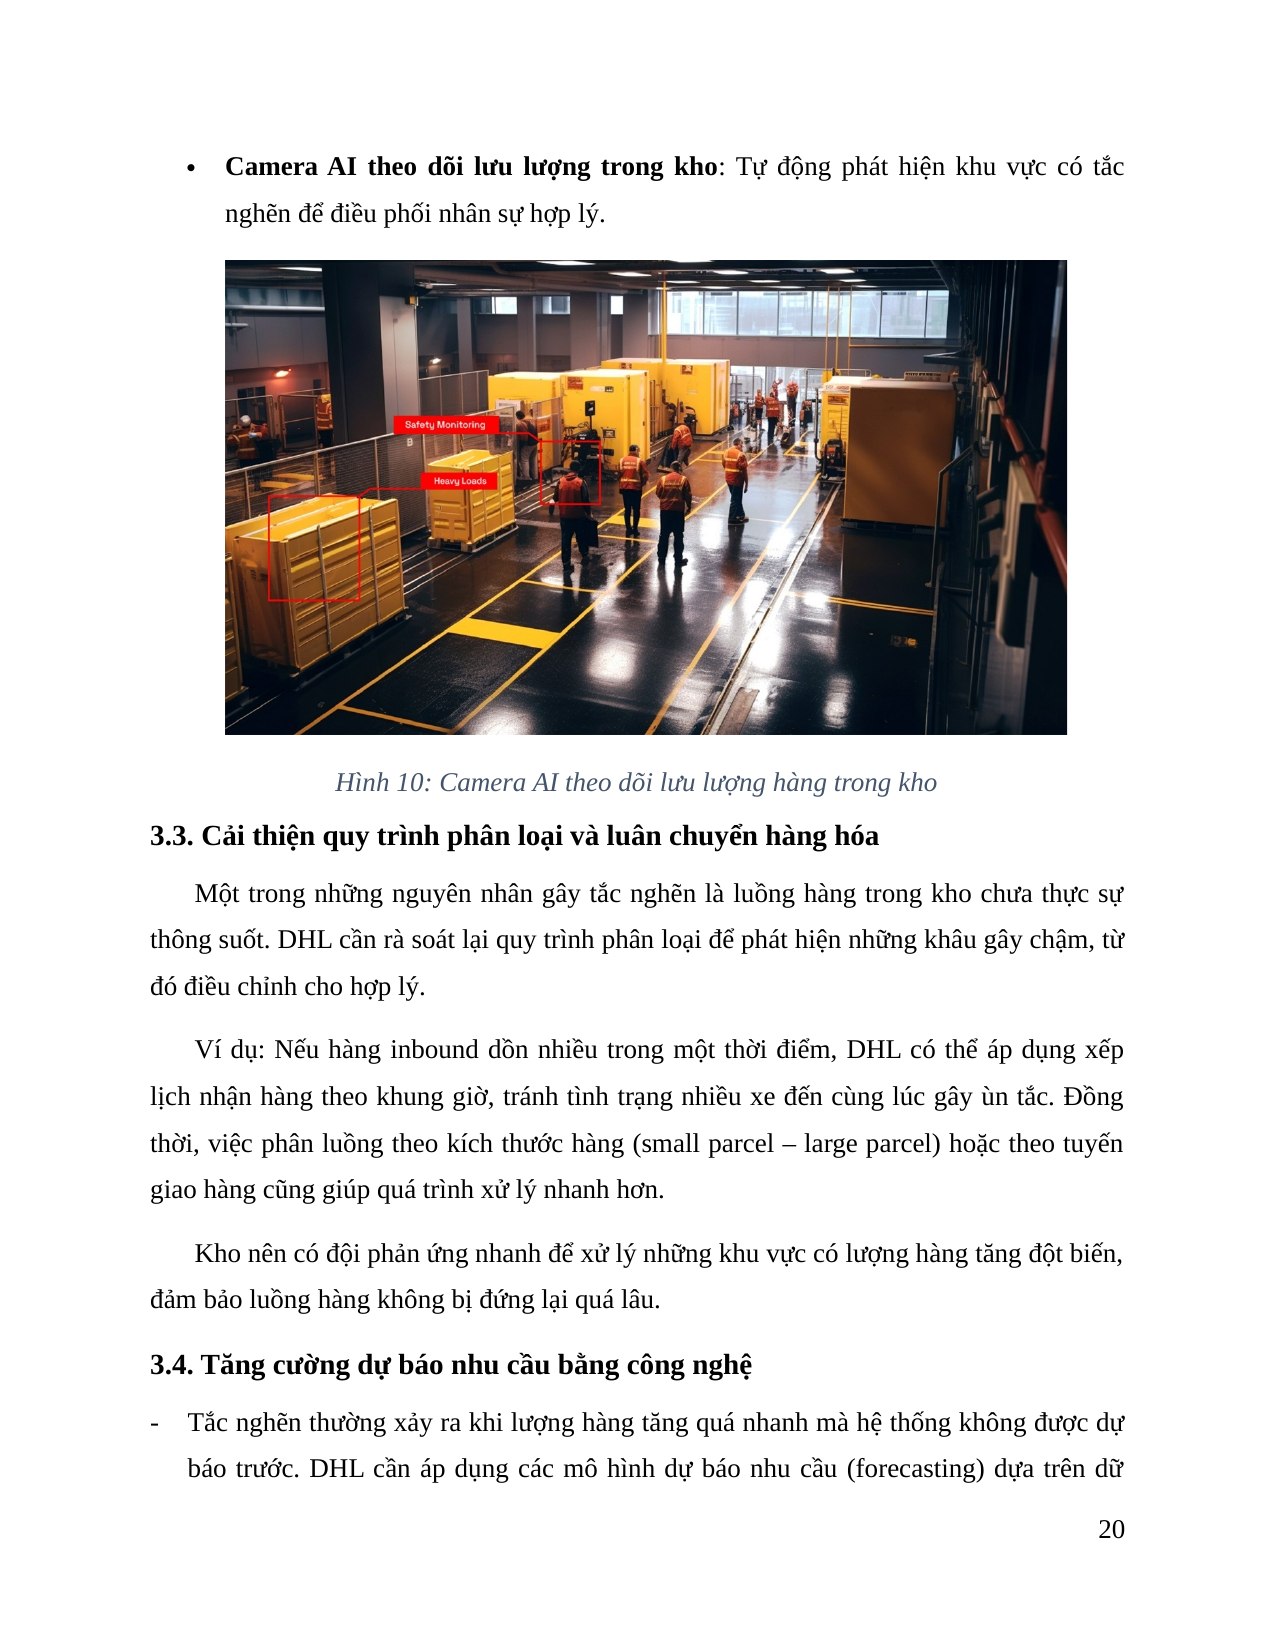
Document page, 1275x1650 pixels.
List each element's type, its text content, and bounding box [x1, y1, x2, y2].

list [150, 1406, 1125, 1483]
subtitle 3.3. Cải thiện quy trình phân loại và luân chuyển hàng hóa [150, 818, 1125, 852]
picture [225, 260, 1068, 735]
text Ví dụ: Nếu hàng inbound dồn nhiều trong một thời điểm, DHL có thể áp dụng xếp lịch nhận hàng theo khung giờ, tránh tình trạng nhiều xe đến cùng lúc gây ùn tắc. Đồng thời, việc phân luồng theo kích thước hàng (small parcel – large parcel) hoặc theo tuyến giao hàng cũng giúp quá trình xử lý nhanh hơn. [150, 1034, 1125, 1205]
text Kho nên có đội phản ứng nhanh để xử lý những khu vực có lượng hàng tăng đột biến, đảm bảo luồng hàng không bị đứng lại quá lâu. [150, 1237, 1125, 1315]
subtitle 3.4. Tăng cường dự báo nhu cầu bằng công nghệ [150, 1347, 1125, 1381]
list Camera AI theo dõi lưu lượng trong kho: Tự động phát hiện khu vực có tắc nghẽn để điều phối nhân sự hợp lý. [187, 150, 1125, 228]
text Một trong những nguyên nhân gây tắc nghẽn là luồng hàng trong kho chưa thực sự thông suốt. DHL cần rà soát lại quy trình phân loại để phát hiện những khâu gây chậm, từ đó điều chỉnh cho hợp lý. [150, 877, 1125, 1001]
text Hình 10: Camera AI theo dõi lưu lượng hàng trong kho [150, 766, 1125, 797]
